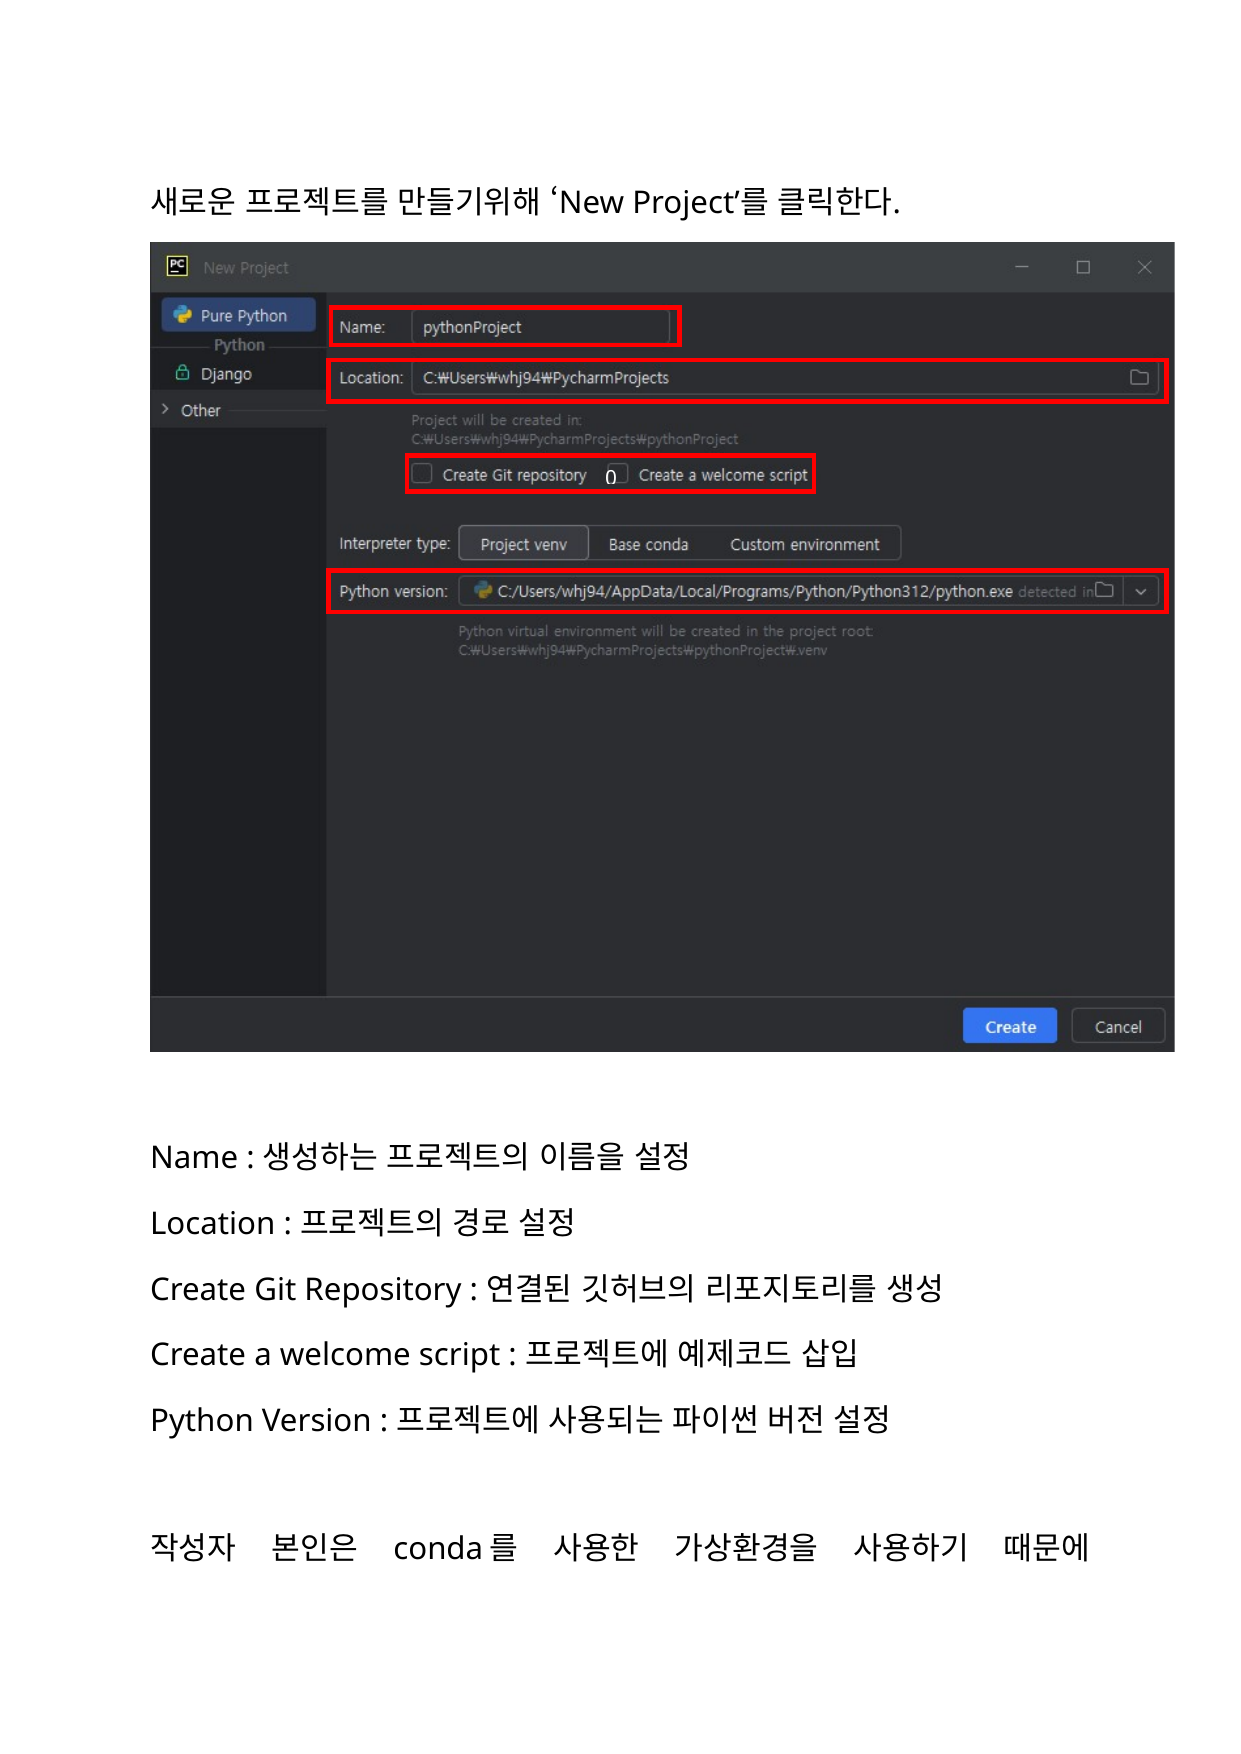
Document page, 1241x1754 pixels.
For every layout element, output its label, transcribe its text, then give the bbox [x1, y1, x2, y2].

text Python Version : 프로젝트에 사용되는 파이썬 버전 설정 [150, 1395, 1090, 1441]
text Location : 프로젝트의 경로 설정 [150, 1198, 1090, 1244]
picture [150, 242, 1175, 1052]
text Create Git Repository : 연결된 깃허브의 리포지토리를 생성 [150, 1264, 1090, 1309]
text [150, 1523, 1090, 1569]
text 새로운 프로젝트를 만들기위해 ‘New Project’를 클릭한다. [150, 177, 1090, 223]
text Name : 생성하는 프로젝트의 이름을 설정 [150, 1133, 1090, 1178]
text Create a welcome script : 프로젝트에 예제코드 삽입 [150, 1329, 1090, 1375]
